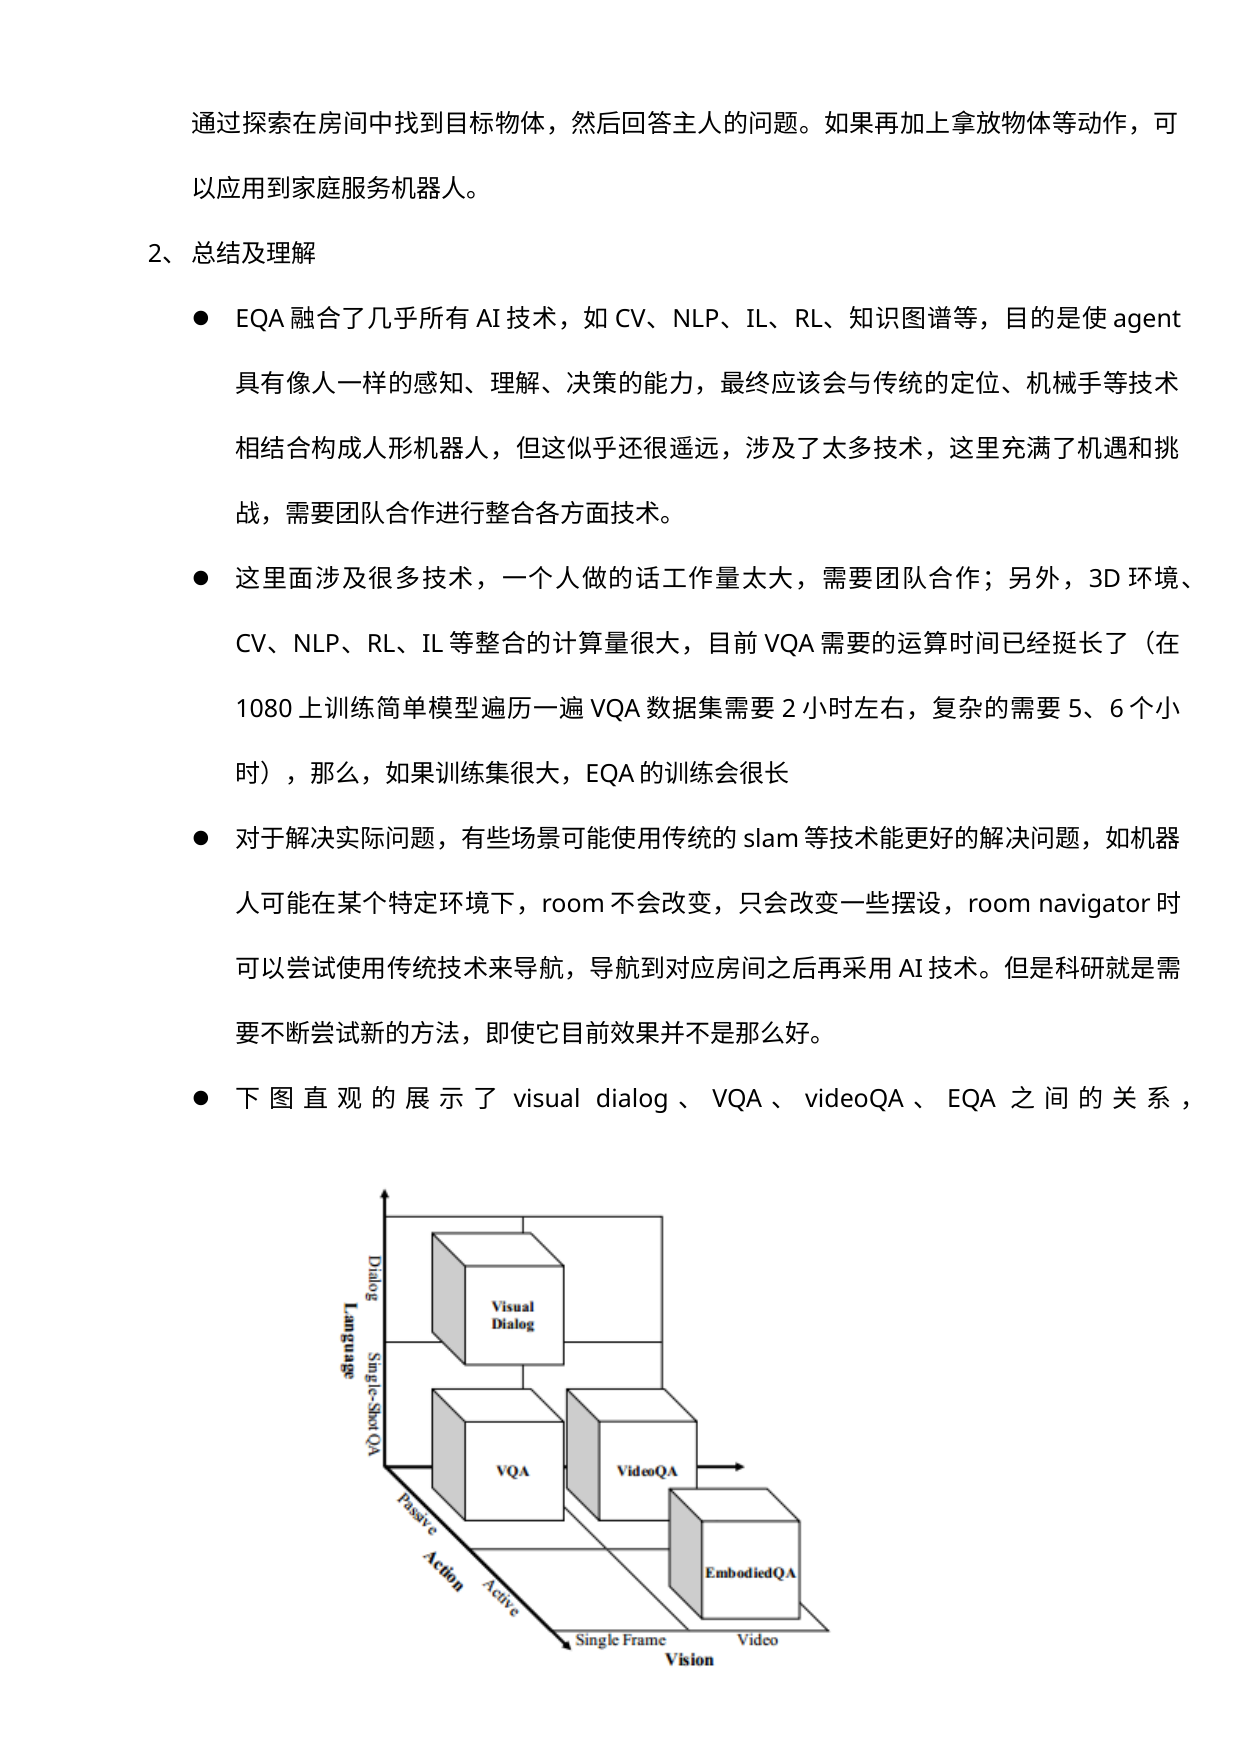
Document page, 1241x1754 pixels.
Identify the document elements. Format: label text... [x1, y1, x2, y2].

list 对于解决实际问题，有些场景可能使用传统的slam等技术能更好的解决问题，如机器人可能在某个特定环境下，room不会改变，只会改变一些摆设，room navigator时可以尝试使用传统技术来导航，导航到对应房间之后再采用AI技术。但是科研就是需要不断尝试新的方法，即使它目前效果并不是那么好。 [191, 804, 1181, 1064]
list EQA融合了几乎所有AI技术，如CV、NLP、IL、RL、知识图谱等，目的是使agent具有像人一样的感知、理解、决策的能力，最终应该会与传统的定位、机械手等技术相结合构成人形机器人，但这似乎还很遥远，涉及了太多技术，这里充满了机遇和挑战，需要团队合作进行整合各方面技术。 [191, 284, 1181, 544]
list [191, 89, 1181, 219]
list 下图直观的展示了visual dialog、VQA、videoQA、EQA之间的关系，videoQA、EQA正上方是空白的，可看成是Video Dialog、Embodied Dialog，有一定的挖掘价值。 [191, 1064, 1181, 1129]
list 总结及理解 [148, 219, 1181, 284]
list 这里面涉及很多技术，一个人做的话工作量太大，需要团队合作；另外，3D环境、CV、NLP、RL、IL等整合的计算量很大，目前VQA需要的运算时间已经挺长了（在1080上训练简单模型遍历一遍VQA数据集需要2小时左右，复杂的需要5、6个小时），那么，如果训练集很大，EQA的训练会很长 [191, 544, 1181, 804]
picture [330, 1160, 853, 1672]
